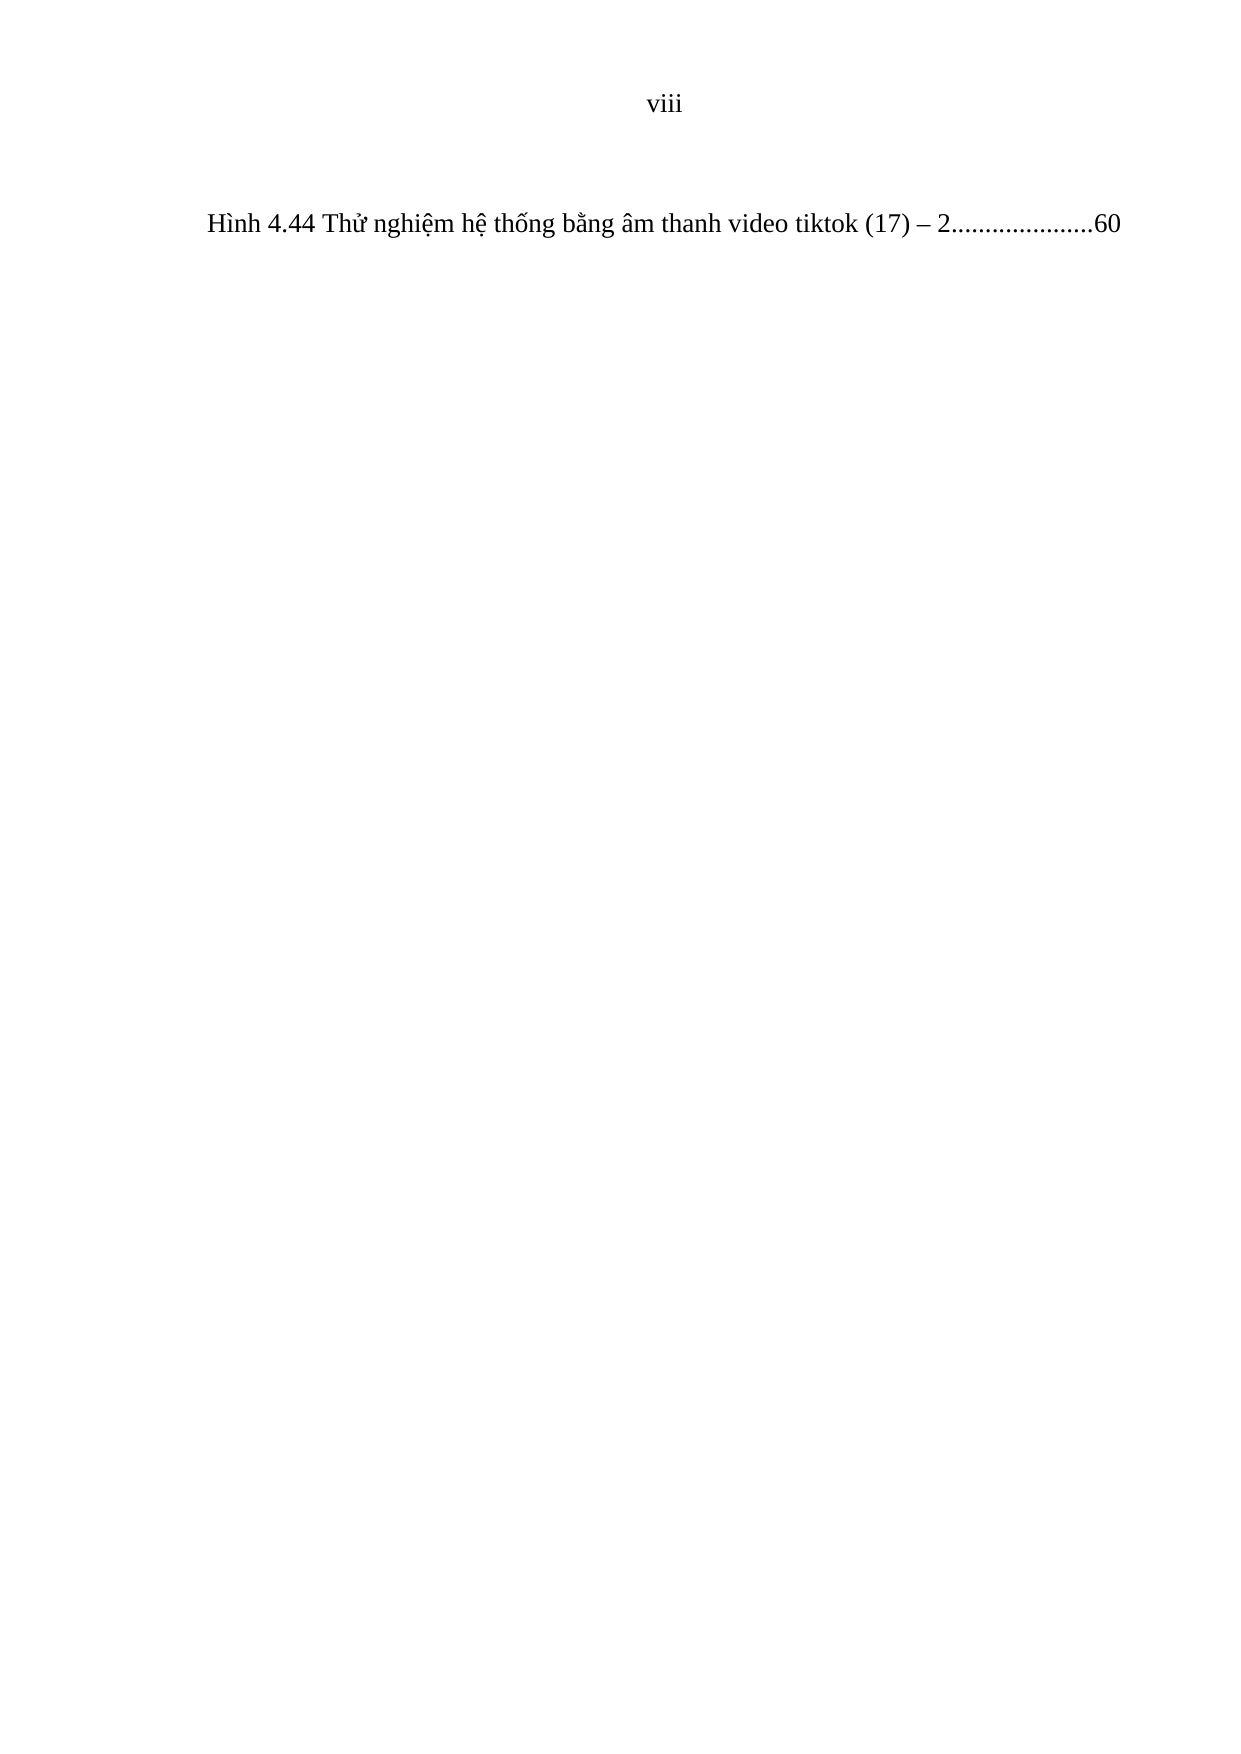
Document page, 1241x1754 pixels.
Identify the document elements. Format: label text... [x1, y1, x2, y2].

text Hình 4.44 Thử nghiệm hệ thống bằng âm thanh video tiktok (17) – 2 60 [207, 207, 1122, 238]
